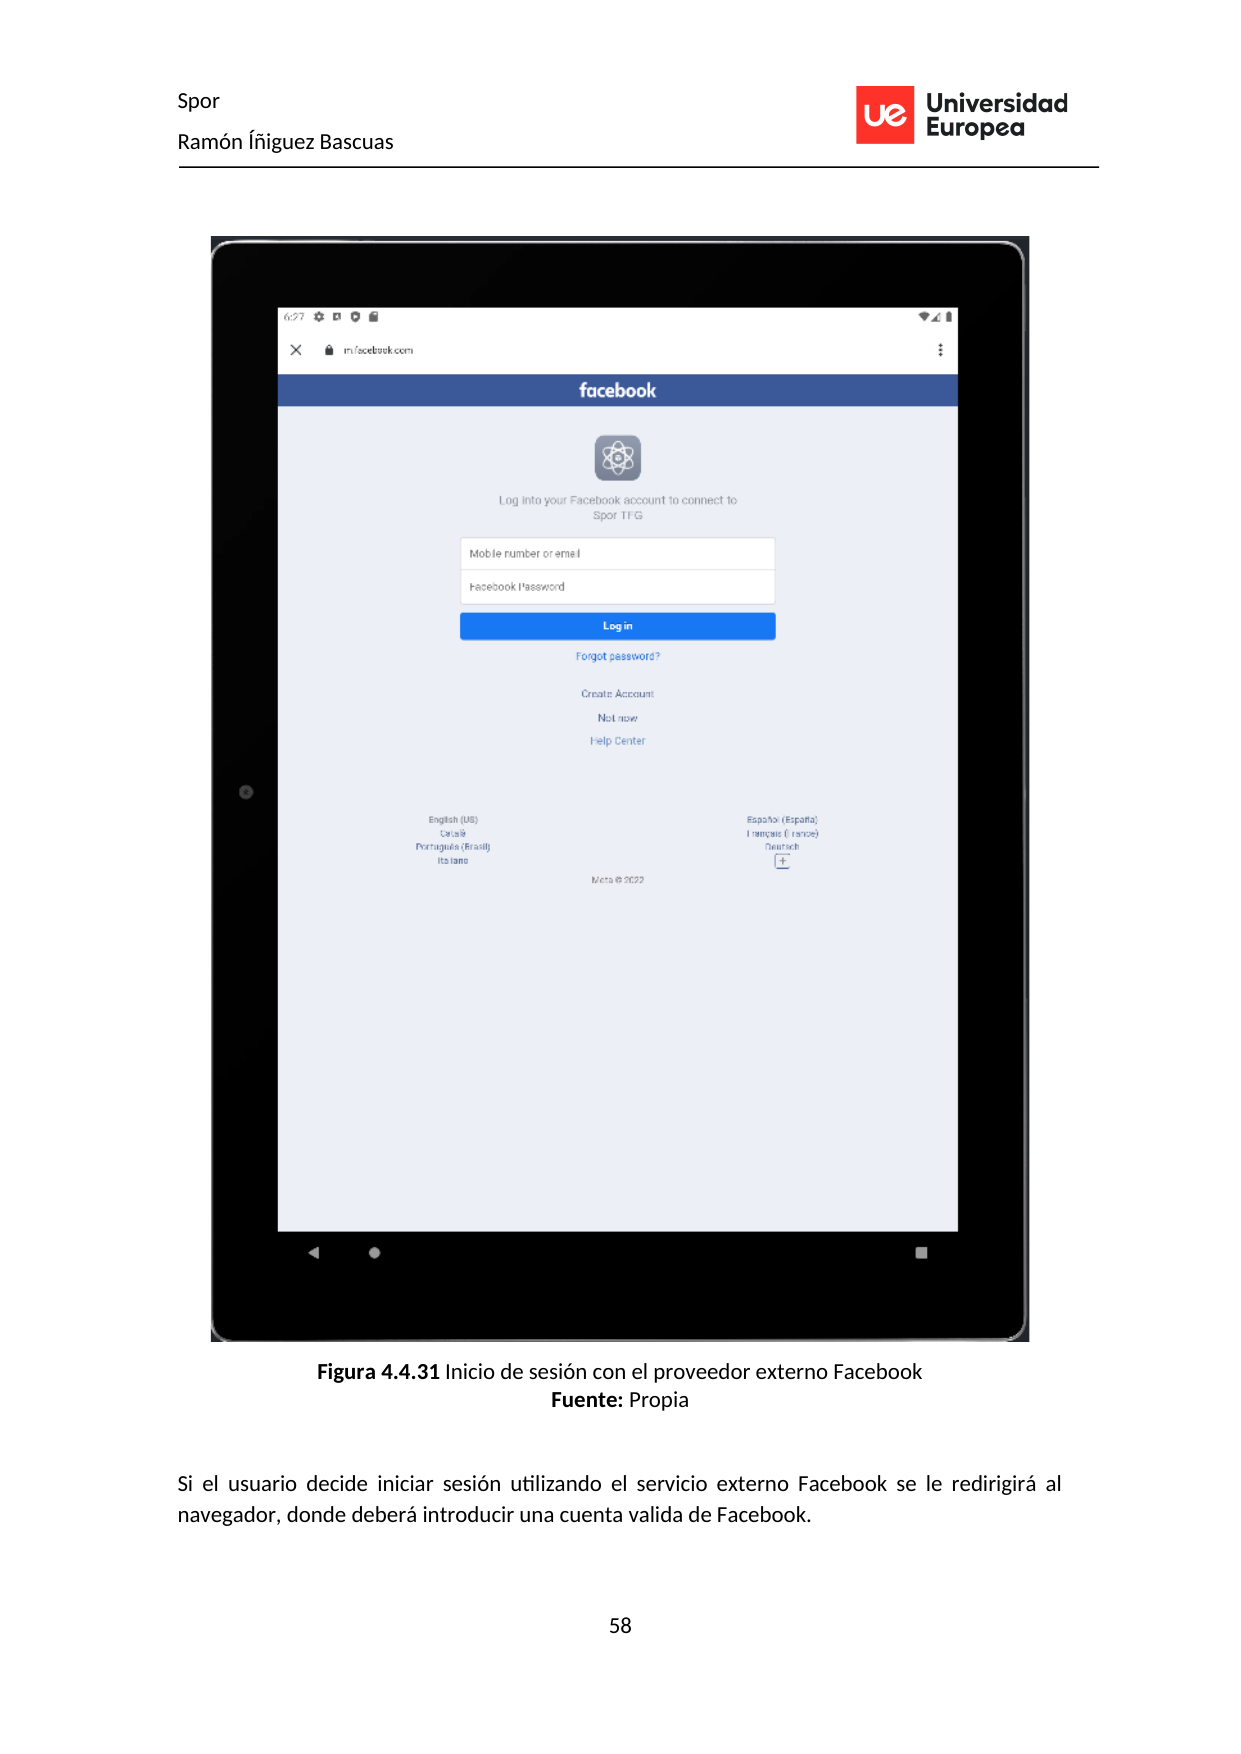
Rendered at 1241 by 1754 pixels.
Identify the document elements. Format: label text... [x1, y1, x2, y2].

picture [210, 236, 1030, 1342]
picture [856, 86, 1068, 144]
text Si el usuario decide iniciar sesión utilizando el servicio externo Facebook se le redirigirá al navegador, donde deberá introducir una cuenta valida de Facebook. [177, 1469, 1063, 1528]
